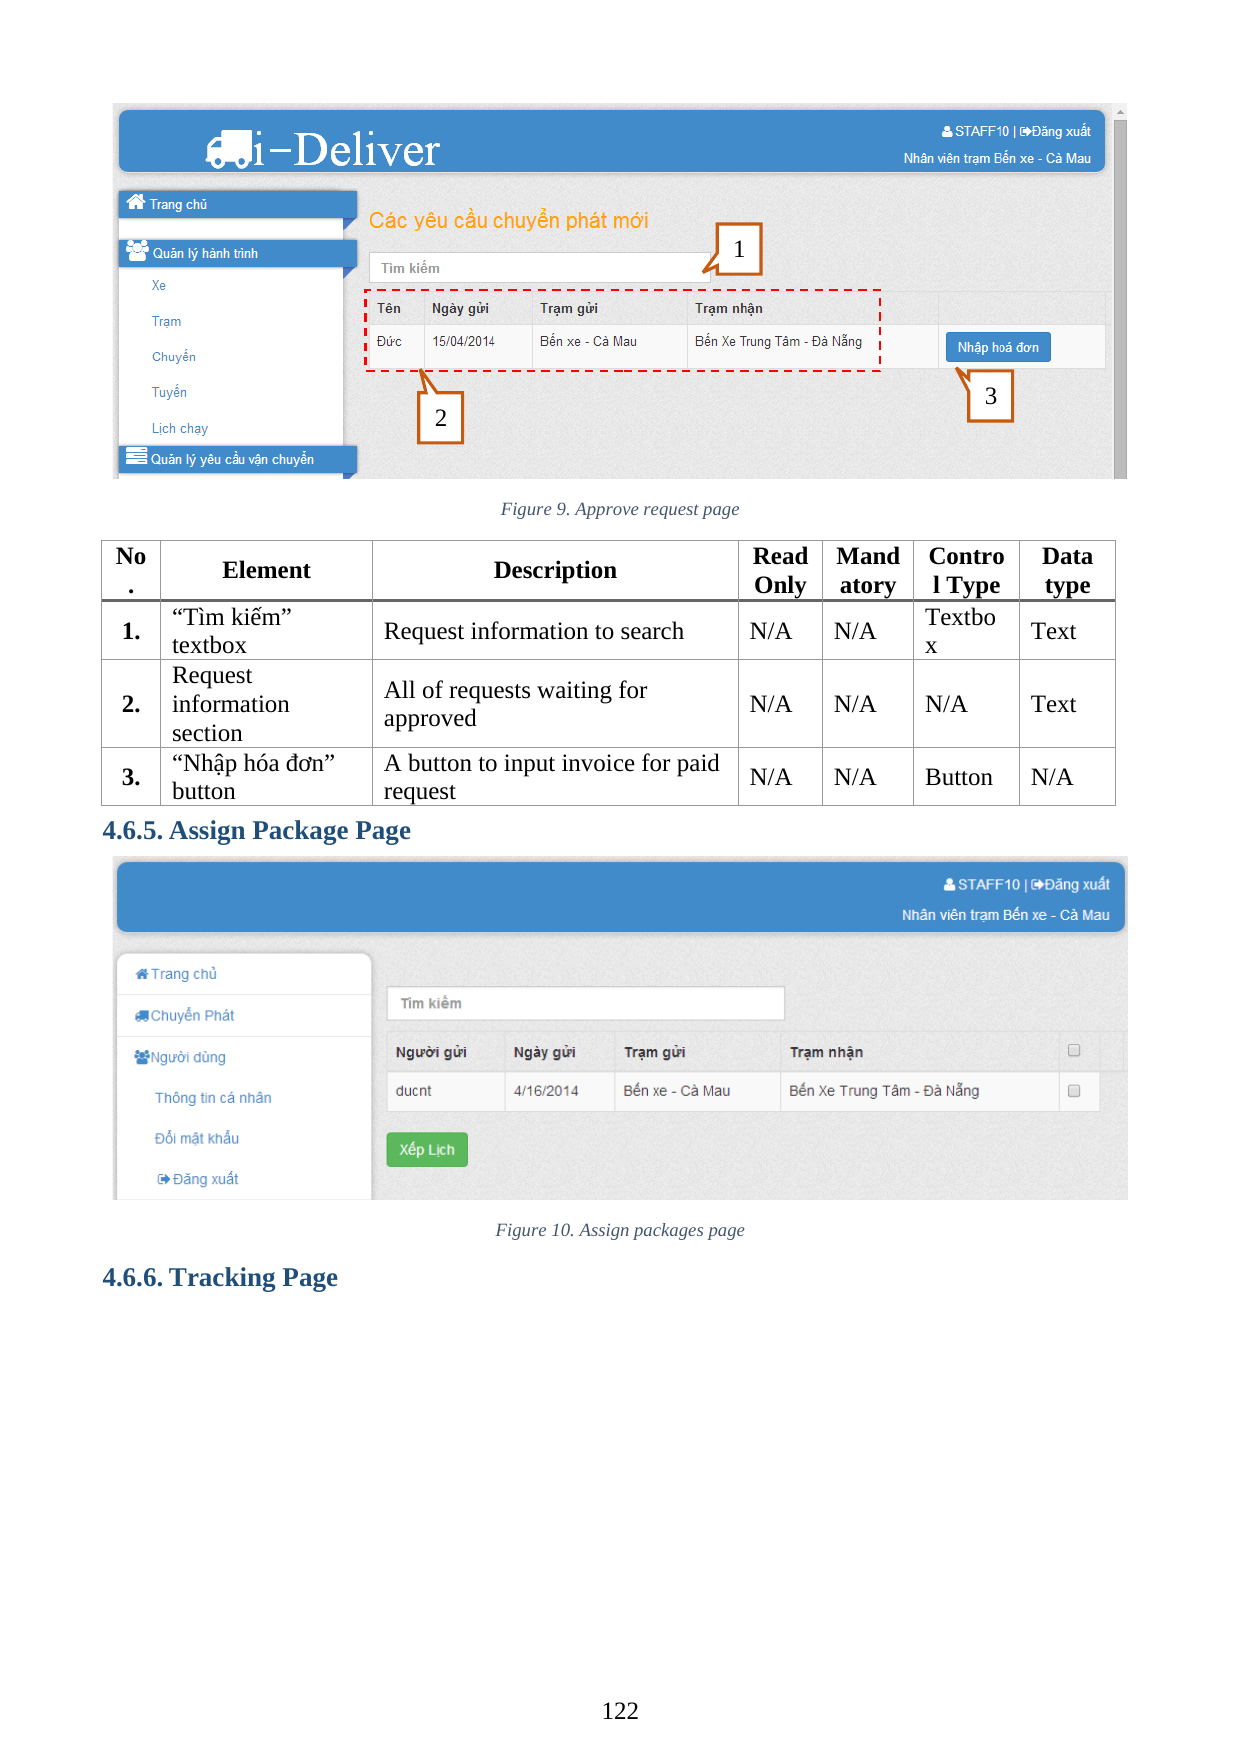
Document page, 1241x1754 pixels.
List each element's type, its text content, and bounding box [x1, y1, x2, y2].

text Figure . Assign packages page [112, 1219, 1128, 1240]
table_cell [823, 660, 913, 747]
subtitle Tracking Page [163, 1261, 1128, 1292]
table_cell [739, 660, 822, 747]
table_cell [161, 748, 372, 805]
picture [112, 103, 1128, 479]
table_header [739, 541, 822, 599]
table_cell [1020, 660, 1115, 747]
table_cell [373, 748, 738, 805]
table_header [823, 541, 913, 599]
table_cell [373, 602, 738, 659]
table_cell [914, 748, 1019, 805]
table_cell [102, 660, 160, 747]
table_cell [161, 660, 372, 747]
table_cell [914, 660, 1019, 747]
subtitle Assign Package Page [163, 814, 1128, 846]
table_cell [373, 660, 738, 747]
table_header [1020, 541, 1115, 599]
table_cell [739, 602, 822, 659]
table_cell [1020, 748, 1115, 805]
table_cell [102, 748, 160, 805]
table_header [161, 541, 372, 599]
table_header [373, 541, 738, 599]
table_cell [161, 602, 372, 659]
text Figure . Approve request page [112, 498, 1128, 519]
picture [112, 856, 1128, 1200]
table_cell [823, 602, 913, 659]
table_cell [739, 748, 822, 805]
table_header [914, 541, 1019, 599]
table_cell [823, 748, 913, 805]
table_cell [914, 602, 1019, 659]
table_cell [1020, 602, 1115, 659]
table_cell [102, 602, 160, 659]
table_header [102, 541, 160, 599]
